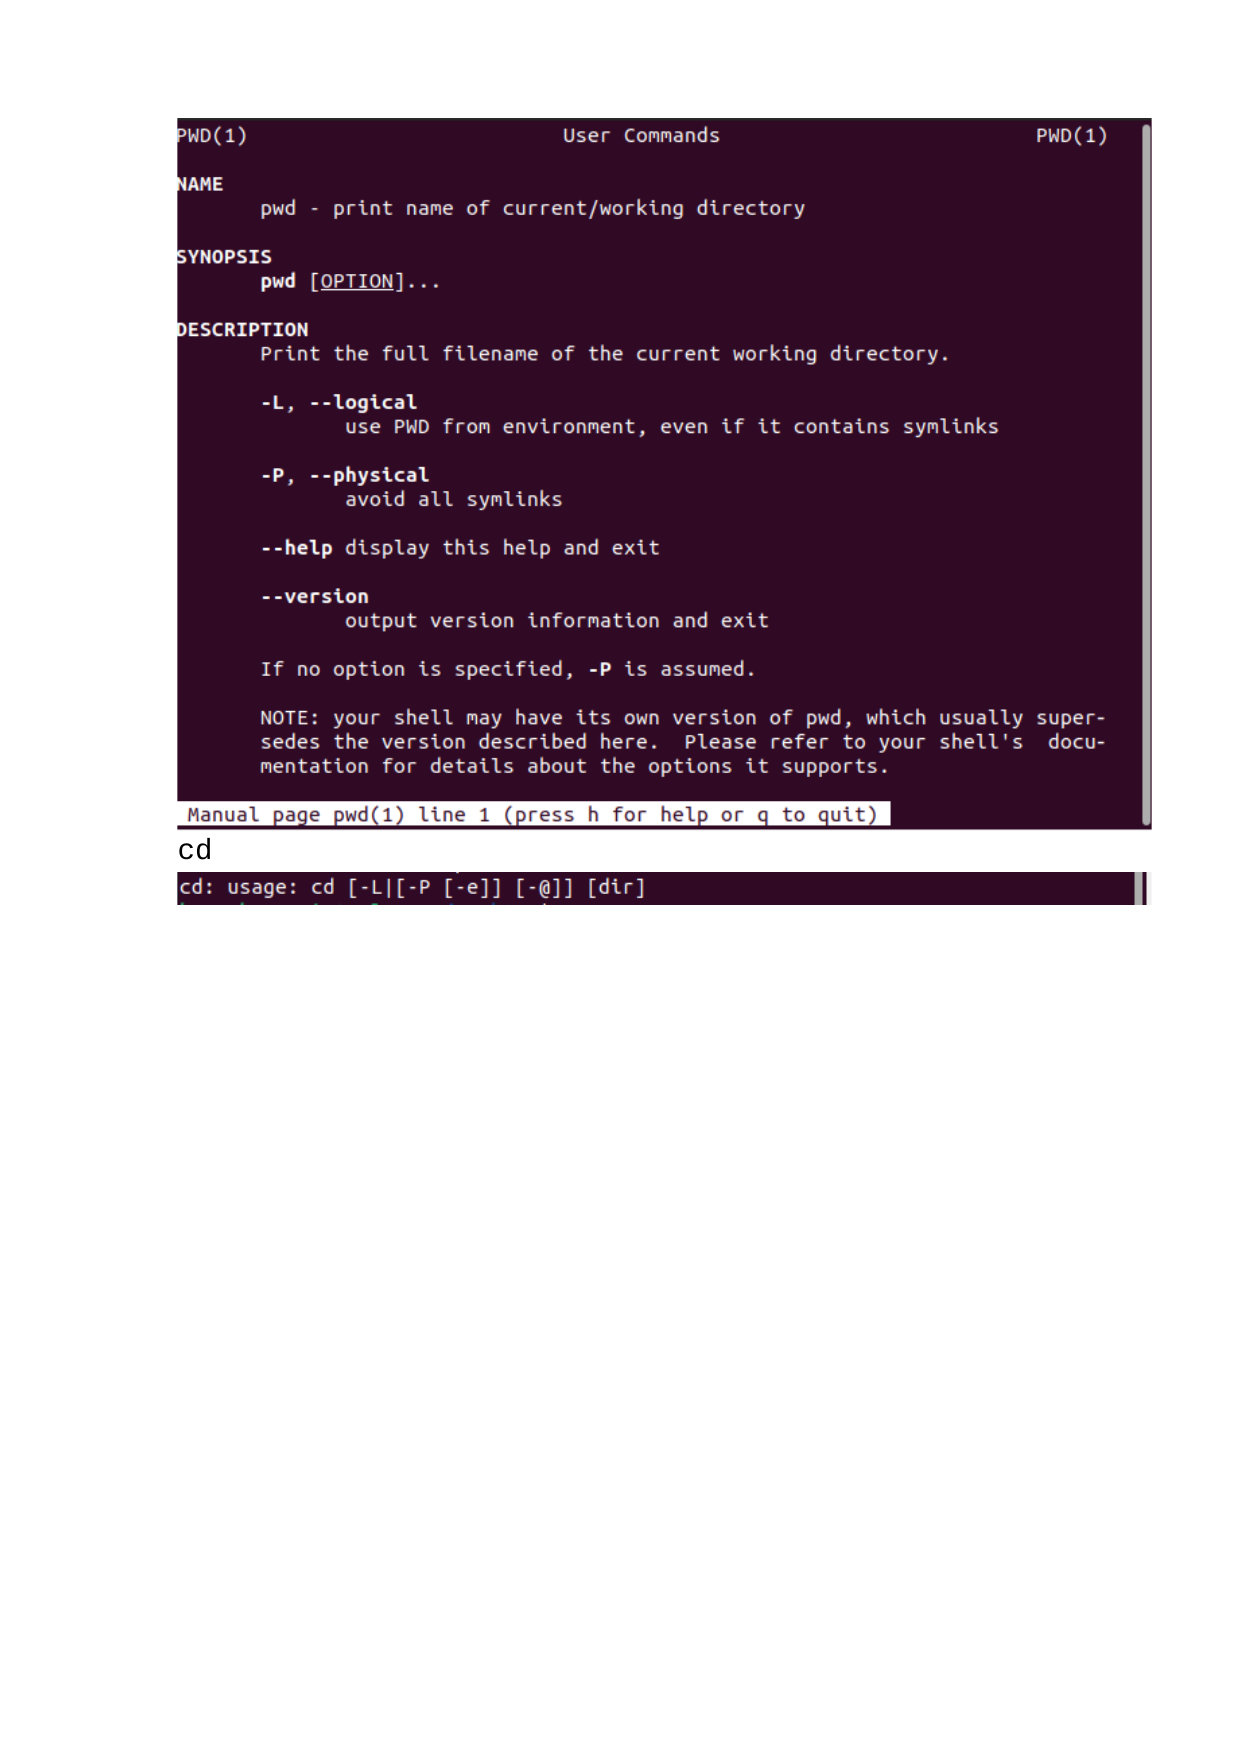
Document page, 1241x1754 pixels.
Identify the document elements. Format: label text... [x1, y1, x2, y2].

text cd [177, 831, 1152, 872]
picture [177, 872, 1152, 905]
picture [177, 118, 1152, 831]
